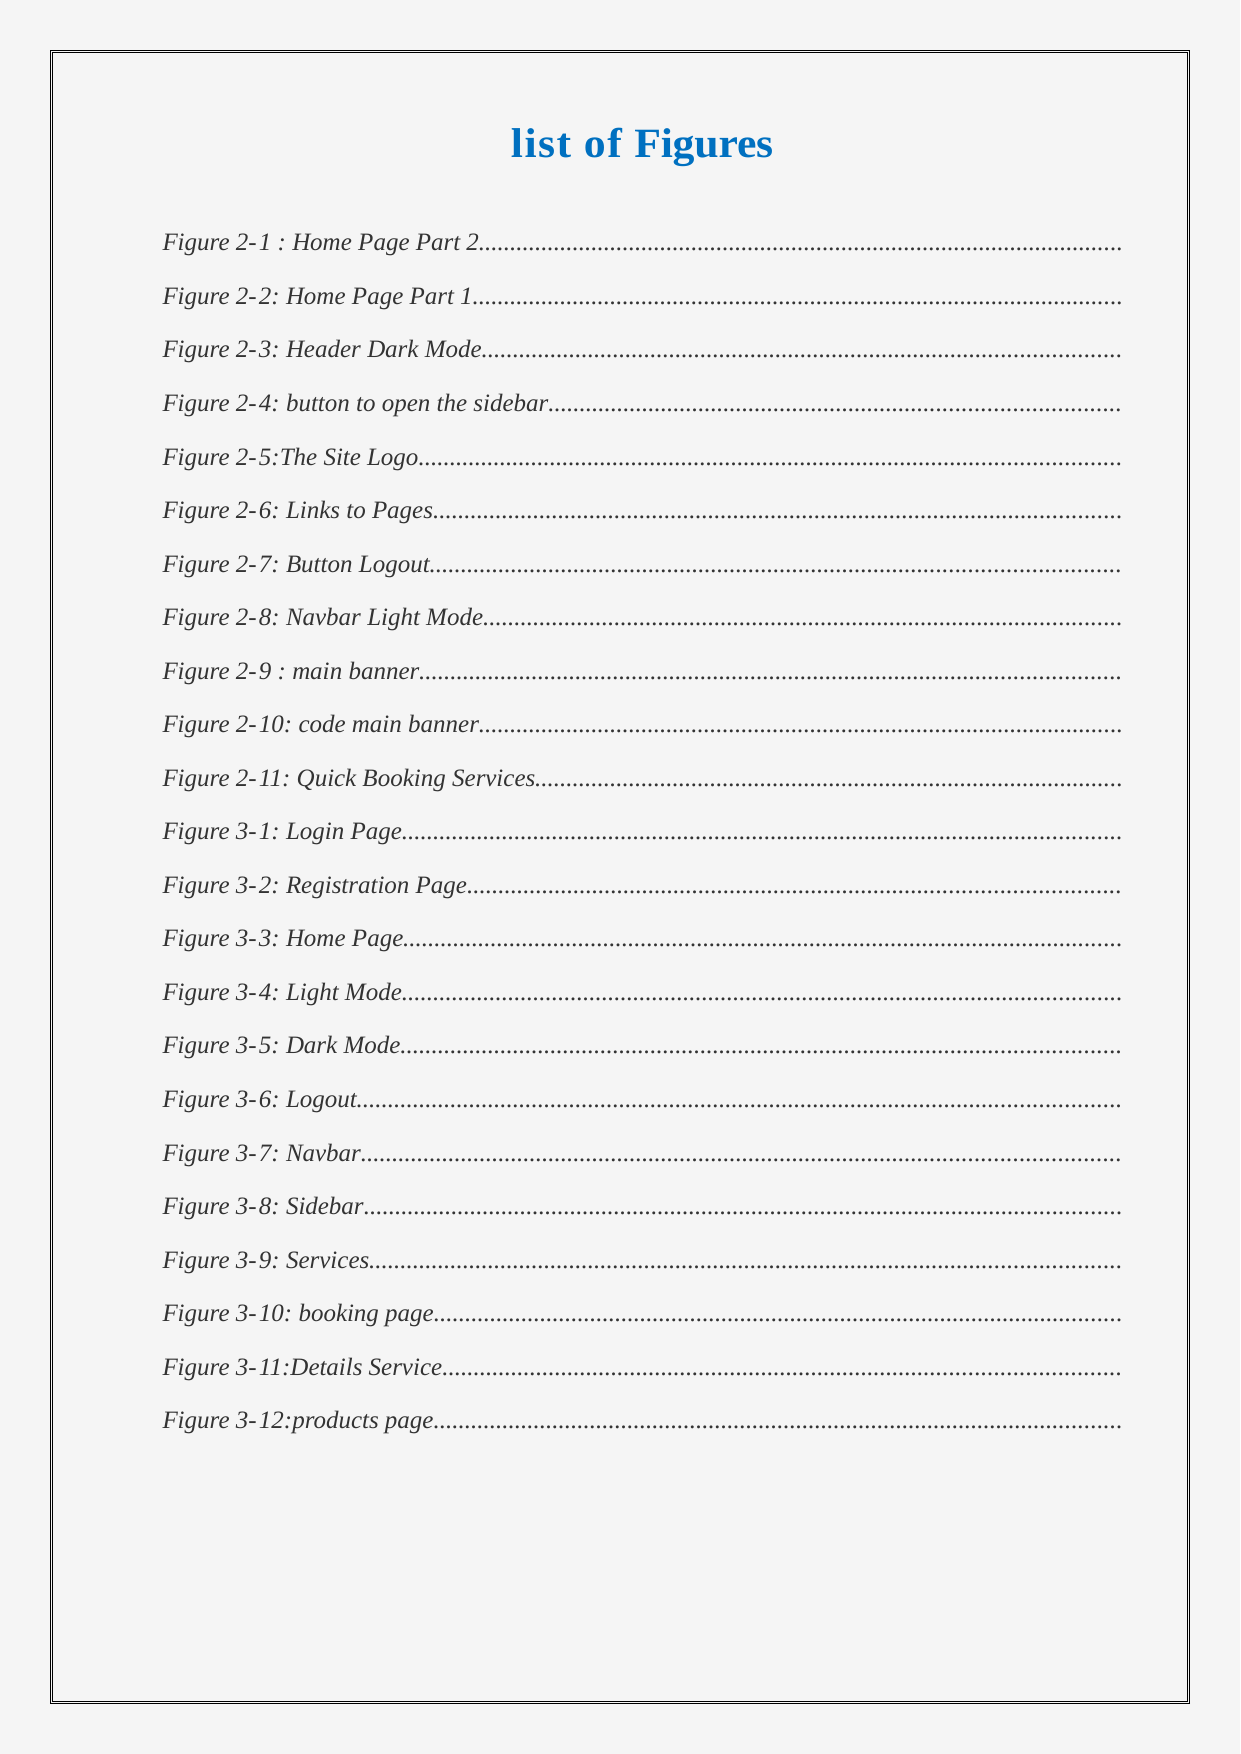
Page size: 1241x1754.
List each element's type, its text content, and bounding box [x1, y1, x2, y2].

text Figure ‎2-7: Button Logout 22 [162, 549, 1122, 577]
text Figure ‎3-7: Navbar 34 [162, 1138, 1122, 1166]
text Figure ‎3-10: booking page 37 [162, 1298, 1122, 1327]
text Figure ‎2-11: Quick Booking Services 26 [162, 763, 1122, 792]
text Figure ‎2-1 : Home Page Part 2 19 [162, 227, 1122, 256]
text Figure ‎3-1: Login Page 30 [162, 816, 1122, 845]
text Figure ‎3-3: Home Page 32 [162, 923, 1122, 952]
text Figure ‎3-11:Details Service 37 [162, 1352, 1122, 1381]
text Figure ‎3-4: Light Mode 33 [162, 977, 1122, 1006]
text Figure ‎3-8: Sidebar 35 [162, 1191, 1122, 1220]
text Figure ‎3-9: Services 36 [162, 1245, 1122, 1273]
text Figure ‎2-9 : main banner 23 [162, 656, 1122, 684]
text Figure ‎3-2: Registration Page 31 [162, 870, 1122, 899]
text Figure ‎2-5:The Site Logo 21 [162, 442, 1122, 470]
text Figure ‎2-3: Header Dark Mode 20 [162, 334, 1122, 363]
text Figure ‎2-4: button to open the sidebar 20 [162, 388, 1122, 417]
text Figure ‎3-6: Logout 34 [162, 1084, 1122, 1113]
text Figure ‎2-2: Home Page Part 1 19 [162, 281, 1122, 310]
subtitle list of Figures [162, 118, 1122, 166]
text Figure ‎2-6: Links to Pages 21 [162, 495, 1122, 524]
text Figure ‎3-12:products page 38 [162, 1405, 1122, 1434]
text Figure ‎2-10: code main banner 23 [162, 709, 1122, 738]
text Figure ‎2-8: Navbar Light Mode 22 [162, 602, 1122, 631]
text Figure ‎3-5: Dark Mode 33 [162, 1031, 1122, 1059]
